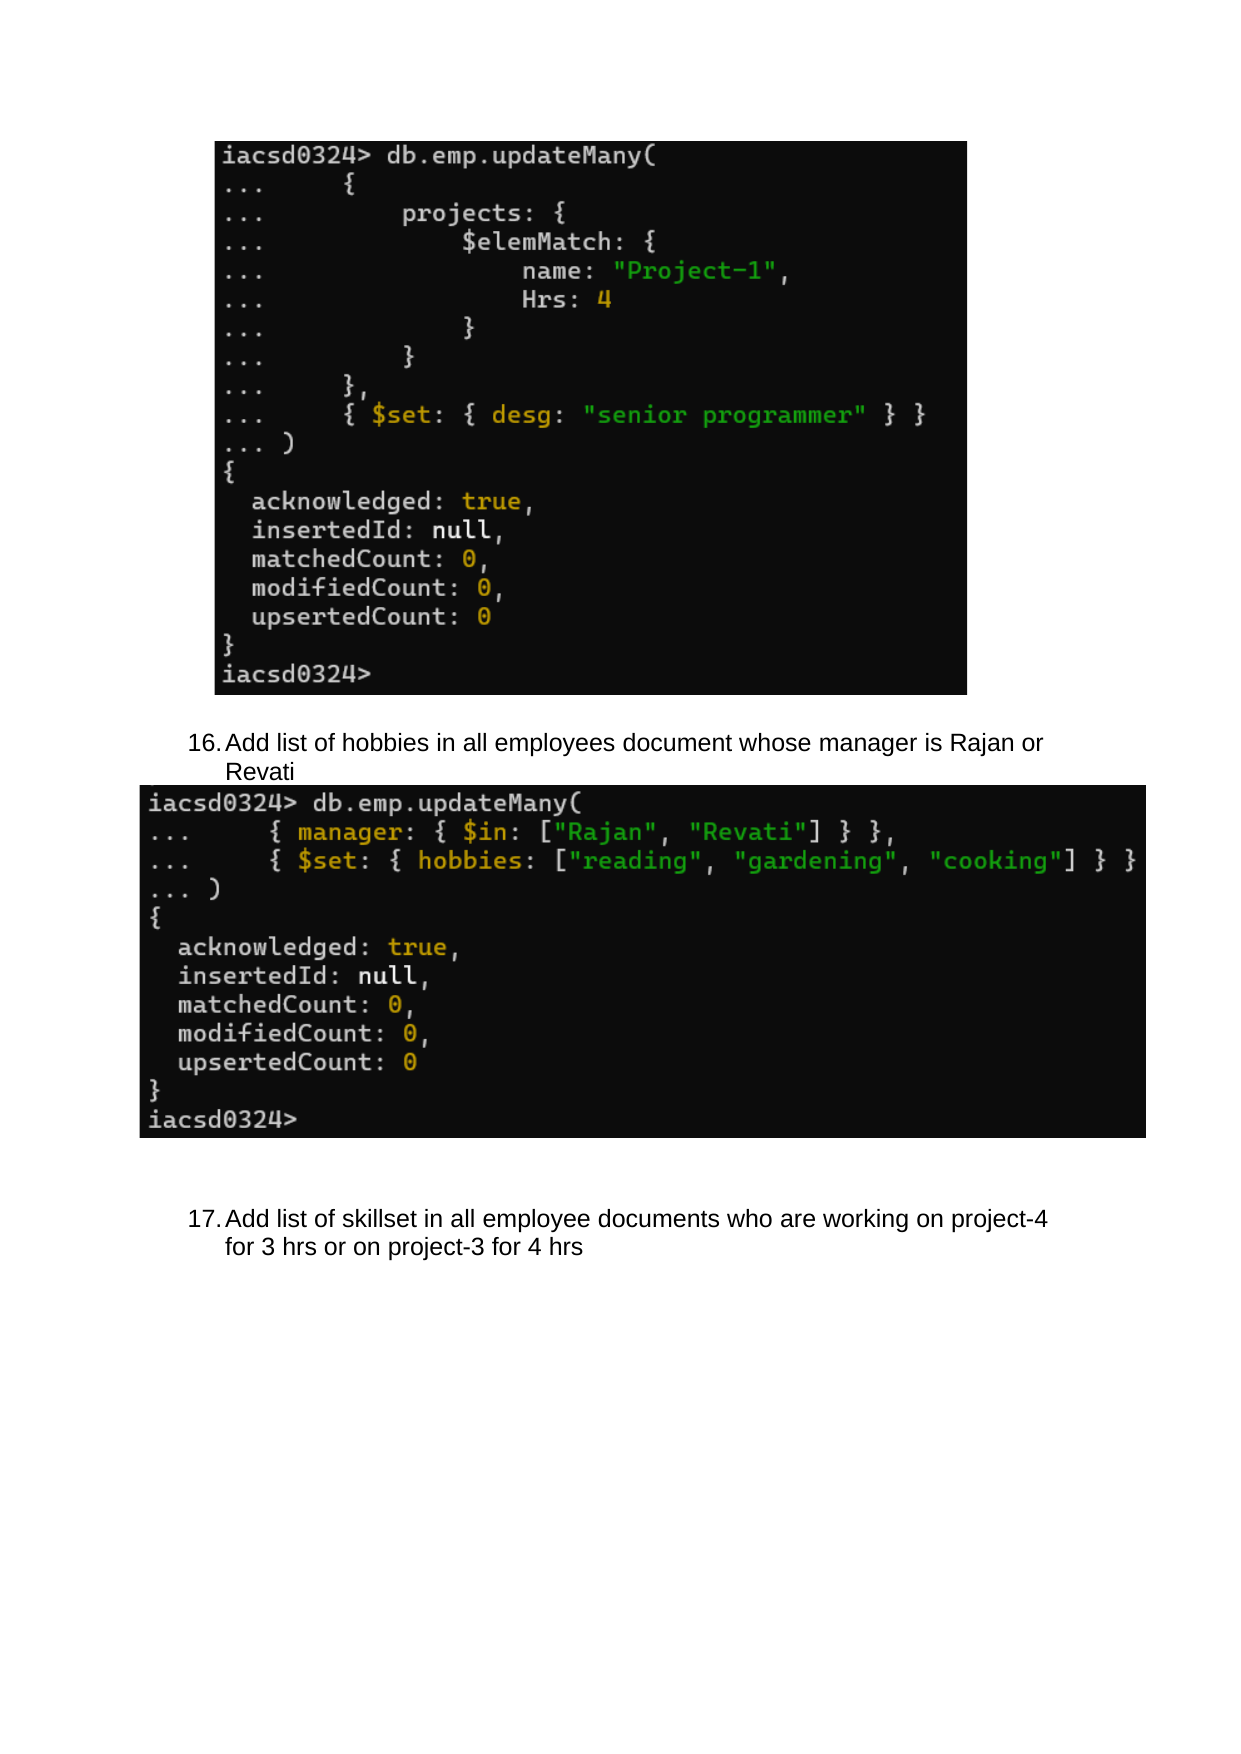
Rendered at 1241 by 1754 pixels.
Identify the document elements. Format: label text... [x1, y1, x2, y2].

list Add list of hobbies in all employees document whose manager is Rajan or Revati [187, 728, 1103, 785]
list Add list of skillset in all employee documents who are working on project-4 for 3 hrs or on project-3 for 4 hrs [187, 1203, 1078, 1261]
picture [214, 141, 968, 695]
picture [139, 785, 1146, 1138]
